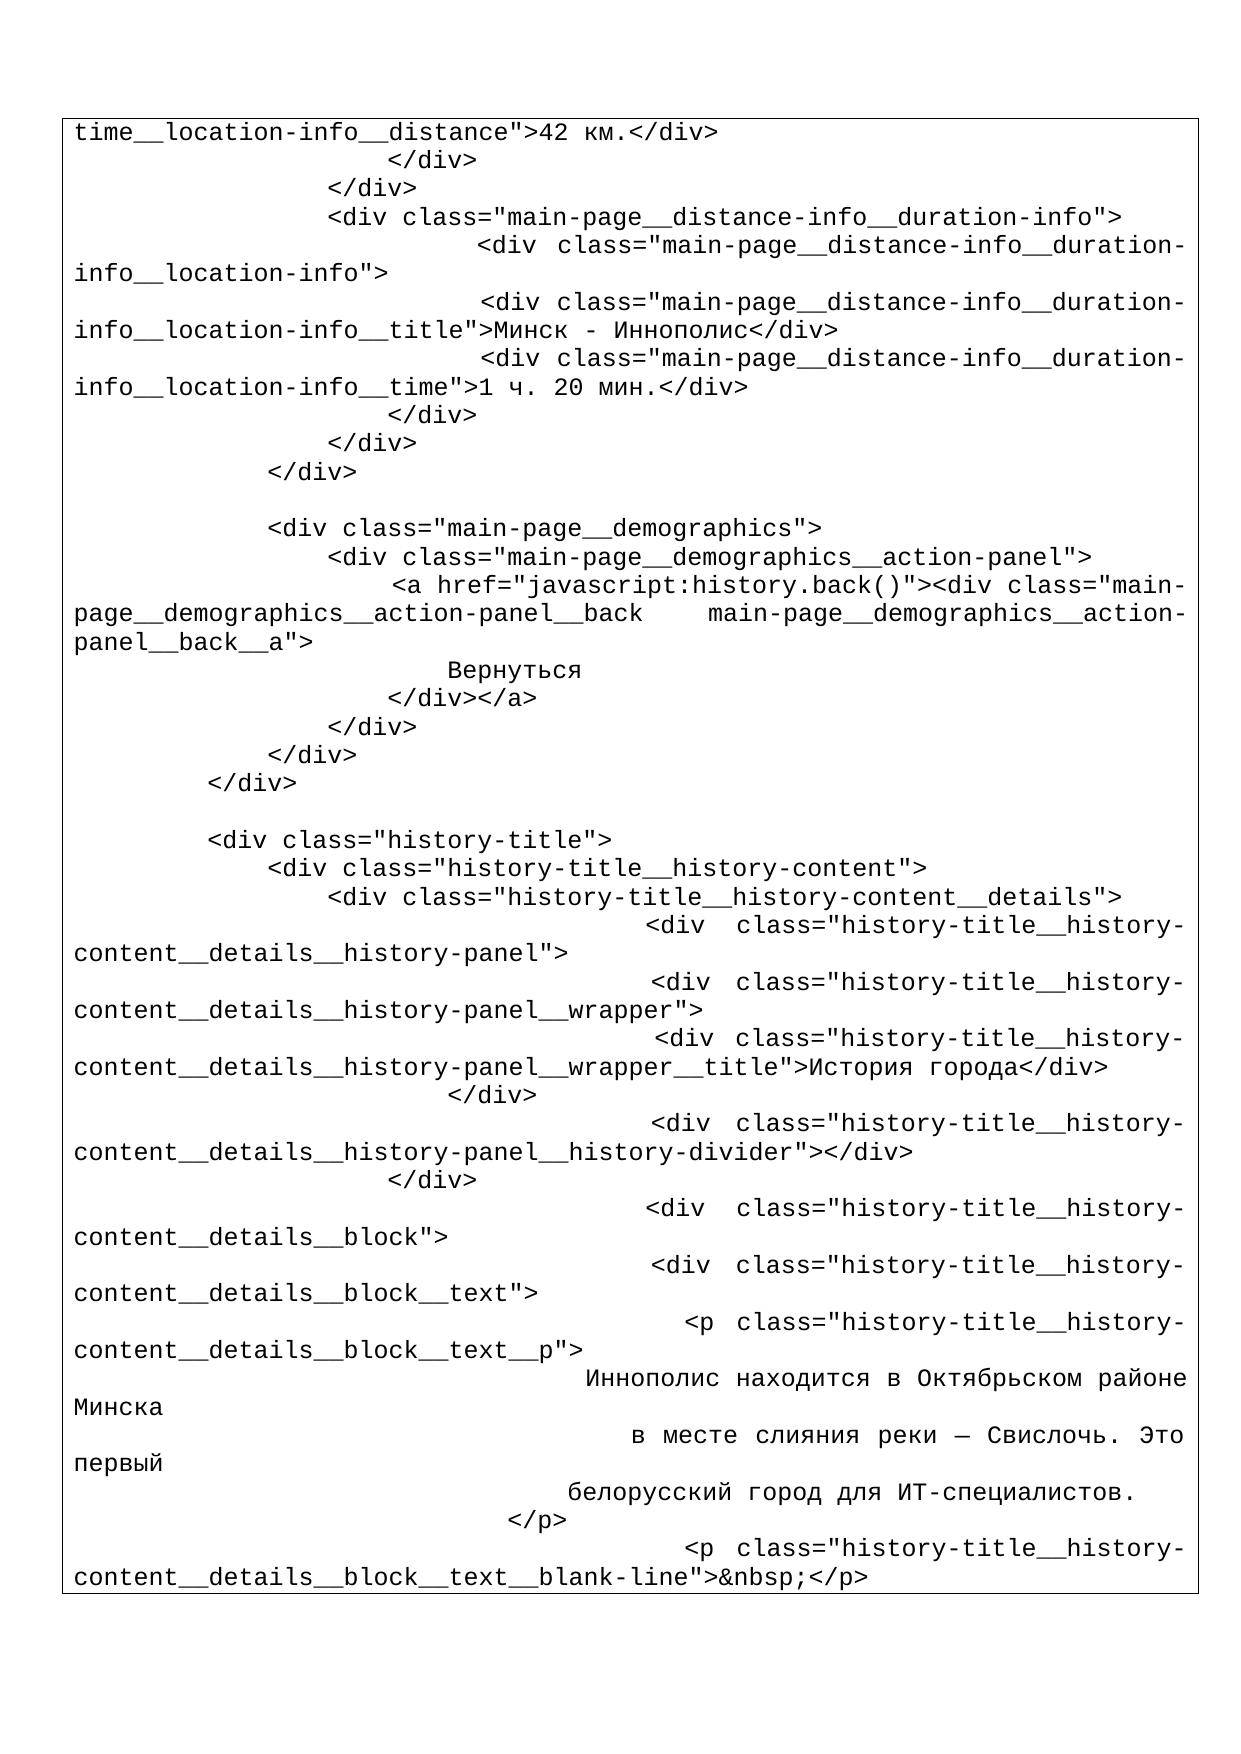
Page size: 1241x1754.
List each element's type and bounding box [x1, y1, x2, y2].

table_header [63, 119, 1198, 1592]
